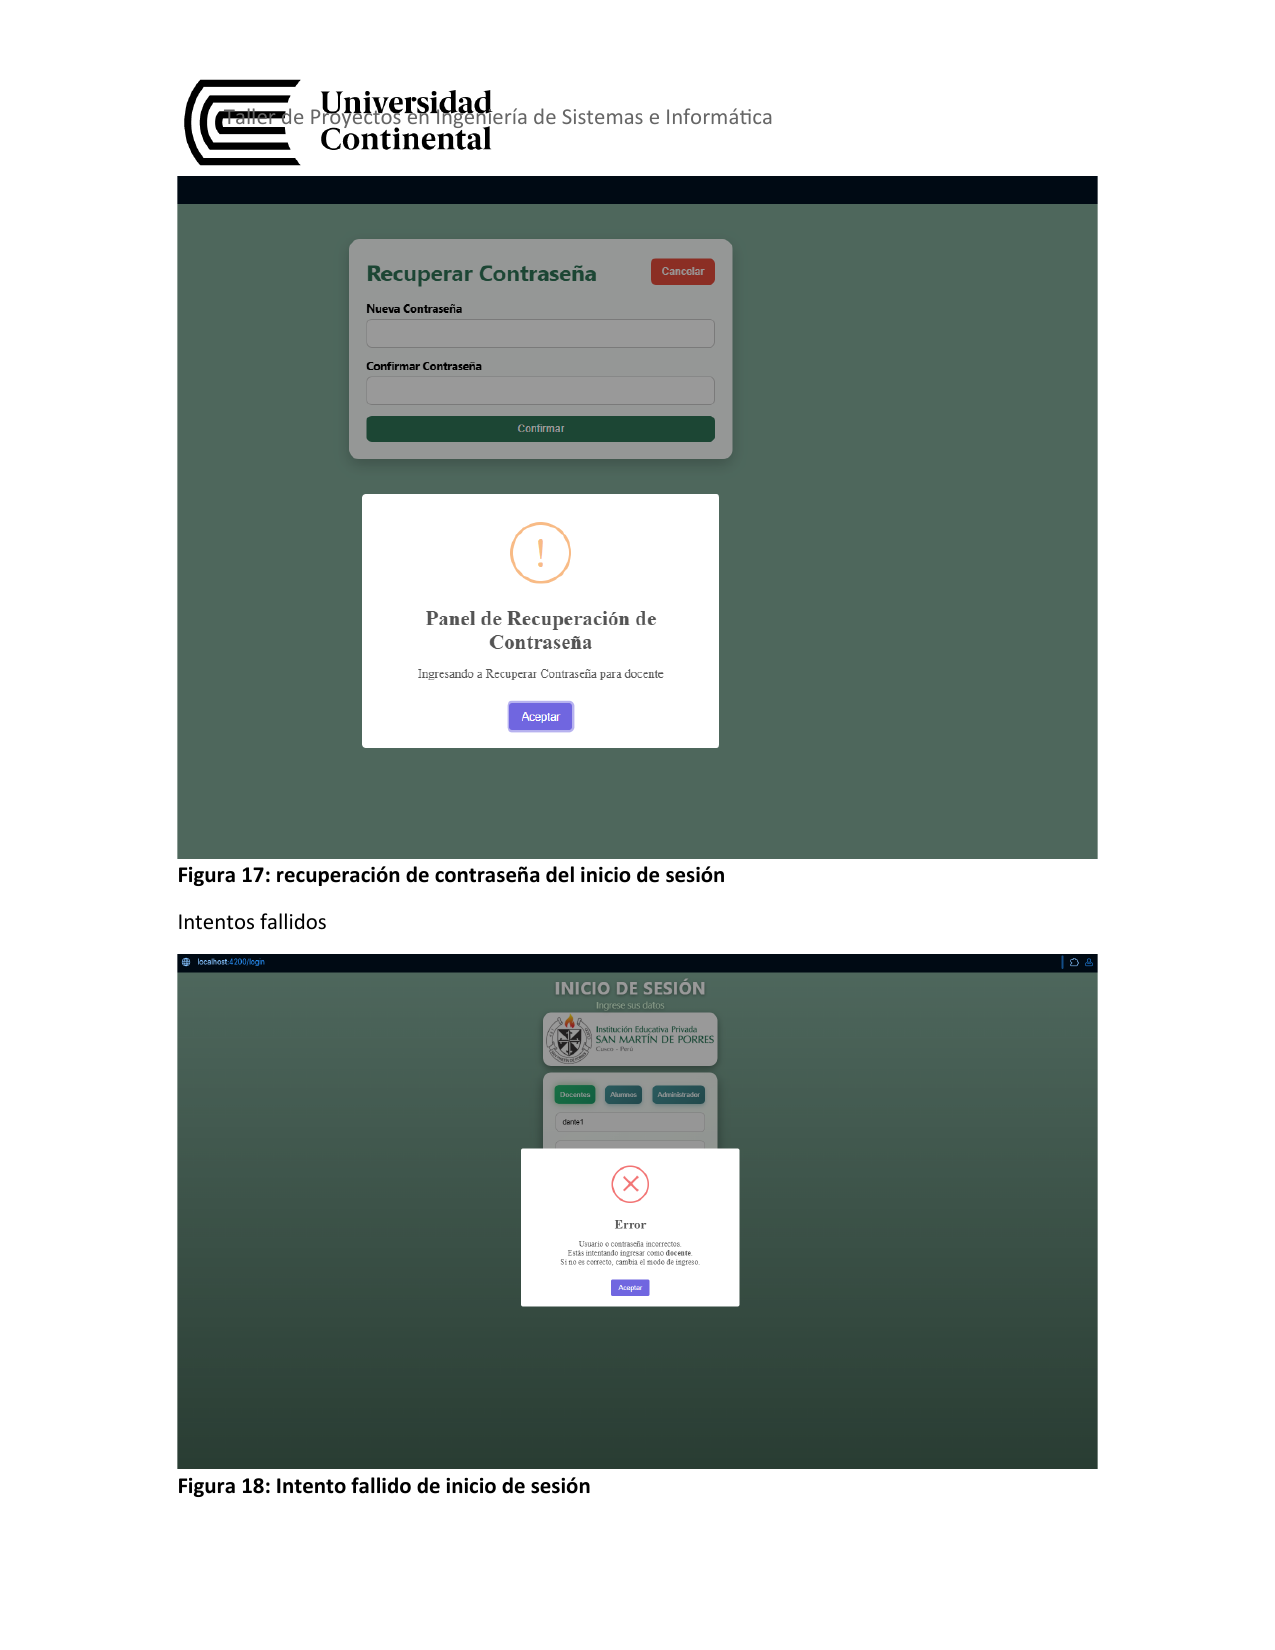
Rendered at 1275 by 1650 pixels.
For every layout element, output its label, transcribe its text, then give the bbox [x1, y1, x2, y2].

picture [177, 954, 1098, 1469]
picture [180, 76, 496, 168]
text Intentos fallidos [177, 907, 1098, 935]
picture [177, 176, 1098, 859]
text Figura 18: Intento fallido de inicio de sesión [177, 1469, 1098, 1499]
text Figura 17: recuperación de contraseña del inicio de sesión [177, 859, 1098, 888]
